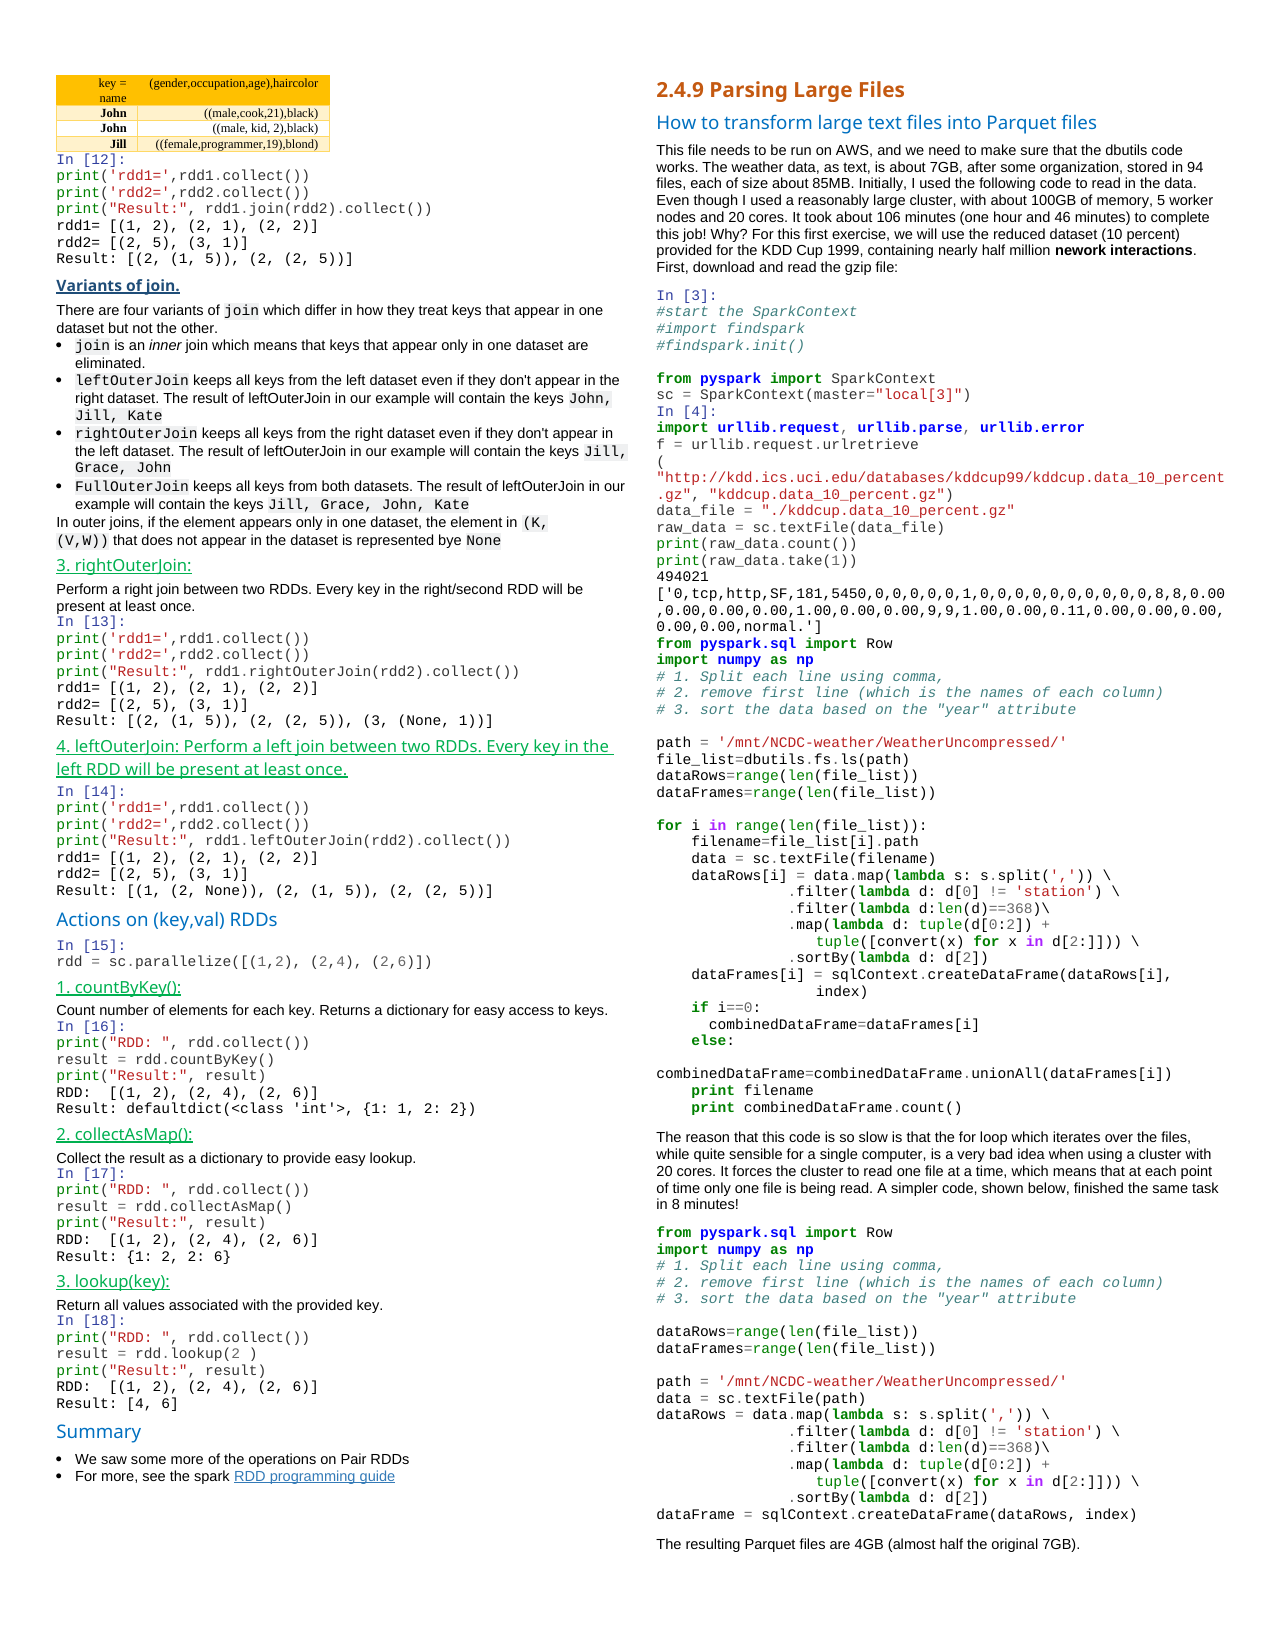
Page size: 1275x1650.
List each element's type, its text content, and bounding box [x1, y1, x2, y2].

subtitle Variants of join. [56, 274, 628, 296]
text for i in range(len(file_list)): [656, 818, 1178, 835]
text 494021 [656, 570, 1228, 586]
text print("Result:", result) [56, 1363, 628, 1379]
text print filename [656, 1083, 1178, 1100]
text from pyspark import SparkContext [656, 371, 1228, 387]
text There are four variants of join which differ in how they treat keys that appear in one dataset but not the other. [56, 302, 628, 337]
text ['0,tcp,http,SF,181,5450,0,0,0,0,0,1,0,0,0,0,0,0,0,0,0,0,8,8,0.00,0.00,0.00,0.00,1.00,0.00,0.00,9,9,1.00,0.00,0.11,0.00,0.00,0.00,0.00,0.00,normal.'] [656, 586, 1228, 636]
text Result: [(1, (2, None)), (2, (1, 5)), (2, (2, 5))] [56, 883, 628, 900]
text In [13]: [56, 614, 628, 631]
text In [3]: [656, 288, 1228, 305]
text In [15]: [56, 938, 628, 954]
text In [18]: [56, 1313, 628, 1330]
text # 1. Split each line using comma, [656, 669, 1178, 686]
text print("Result:", rdd1.join(rdd2).collect()) [56, 202, 628, 218]
text In outer joins, if the element appears only in one dataset, the element in (K,(V,W)) that does not appear in the dataset is represented bye None [56, 513, 628, 550]
text .map(lambda d: tuple(d[0:2]) + tuple([convert(x) for x in d[2:]])) \ [656, 1457, 1178, 1490]
text Result: defaultdict(<class 'int'>, {1: 1, 2: 2}) [56, 1102, 628, 1118]
text Result: {1: 2, 2: 6} [56, 1249, 628, 1265]
text print("Result:", result) [56, 1216, 628, 1232]
subtitle 2. collectAsMap(): [56, 1122, 628, 1145]
text print('rdd1=',rdd1.collect()) [56, 631, 628, 647]
text RDD: [(1, 2), (2, 4), (2, 6)] [56, 1232, 628, 1249]
text print('rdd2=',rdd2.collect()) [56, 647, 628, 664]
text # 2. remove first line (which is the names of each column) [656, 686, 1178, 702]
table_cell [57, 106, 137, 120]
list We saw some more of the operations on Pair RDDs [56, 1451, 628, 1467]
text #start the SparkContext [656, 305, 1228, 321]
text dataFrames=range(len(file_list)) [656, 1341, 1178, 1358]
text dataFrame = sqlContext.createDataFrame(dataRows, index) [656, 1507, 1178, 1523]
text file_list=dbutils.fs.ls(path) [656, 752, 1178, 768]
text In [4]: [656, 404, 1228, 421]
text Result: [(2, (1, 5)), (2, (2, 5))] [56, 251, 628, 268]
text .sortBy(lambda d: d[2]) [656, 951, 1178, 967]
list join is an inner join which means that keys that appear only in one dataset are eliminated. [56, 337, 628, 372]
text print("Result:", rdd1.leftOuterJoin(rdd2).collect()) [56, 834, 628, 850]
text import numpy as np [656, 652, 1178, 669]
text Result: [(2, (1, 5)), (2, (2, 5)), (3, (None, 1))] [56, 714, 628, 730]
subtitle 1. countByKey(): [56, 975, 628, 998]
text rdd = sc.parallelize([(1,2), (2,4), (2,6)]) [56, 954, 628, 971]
text print(raw_data.take(1)) [656, 553, 1228, 570]
text data = sc.textFile(filename) [656, 851, 1178, 868]
subtitle Summary [56, 1419, 628, 1444]
text rdd1= [(1, 2), (2, 1), (2, 2)] [56, 681, 628, 697]
text print("RDD: ", rdd.collect()) [56, 1330, 628, 1346]
list For more, see the spark RDD programming guide [56, 1467, 628, 1484]
text import urllib.request, urllib.parse, urllib.error [656, 421, 1228, 437]
text Return all values associated with the provided key. [56, 1296, 628, 1313]
text combinedDataFrame=combinedDataFrame.unionAll(dataFrames[i]) [656, 1050, 1178, 1083]
text The reason that this code is so slow is that the for loop which iterates over the files, while quite sensible for a single computer, is a very bad idea when using a cluster with 20 cores. It forces the cluster to read one file at a time, which means that at each point of time only one file is being read. A simpler code, shown below, finished the same task in 8 minutes! [656, 1129, 1228, 1213]
text filename=file_list[i].path [656, 835, 1178, 851]
text else: [656, 1033, 1178, 1050]
text raw_data = sc.textFile(data_file) [656, 520, 1228, 537]
text rdd1= [(1, 2), (2, 1), (2, 2)] [56, 218, 628, 235]
text combinedDataFrame=dataFrames[i] [656, 1017, 1178, 1033]
text #import findspark [656, 321, 1228, 338]
text Result: [4, 6] [56, 1396, 628, 1413]
text .filter(lambda d:len(d)==368)\ [656, 901, 1178, 917]
text print("RDD: ", rdd.collect()) [56, 1183, 628, 1199]
text data_file = "./kddcup.data_10_percent.gz" [656, 503, 1228, 520]
text # 2. remove first line (which is the names of each column) [656, 1275, 1178, 1292]
text rdd2= [(2, 5), (3, 1)] [56, 235, 628, 251]
text dataRows=range(len(file_list)) [656, 768, 1178, 785]
text result = rdd.countByKey() [56, 1052, 628, 1068]
text result = rdd.lookup(2 ) [56, 1346, 628, 1363]
text .filter(lambda d:len(d)==368)\ [656, 1441, 1178, 1457]
text print(raw_data.count()) [656, 537, 1228, 553]
text dataRows = data.map(lambda s: s.split(',')) \ [656, 1407, 1178, 1424]
text import numpy as np [656, 1242, 1178, 1258]
text print("Result:", result) [56, 1068, 628, 1085]
subtitle How to transform large text files into Parquet files [656, 110, 1228, 135]
text dataFrames[i] = sqlContext.createDataFrame(dataRows[i], index) [656, 967, 1178, 1000]
text from pyspark.sql import Row [656, 636, 1178, 652]
text print('rdd1=',rdd1.collect()) [56, 169, 628, 185]
subtitle 4. leftOuterJoin: Perform a left join between two RDDs. Every key in the left RDD will be present at least once. [56, 734, 628, 780]
text This file needs to be run on AWS, and we need to make sure that the dbutils code works. The weather data, as text, is about 7GB, after some organization, stored in 94 files, each of size about 85MB. Initially, I used the following code to read in the data. Even though I used a reasonably large cluster, with about 100GB of memory, 5 worker nodes and 20 cores. It took about 106 minutes (one hour and 46 minutes) to complete this job! Why? For this first exercise, we will use the reduced dataset (10 percent) provided for the KDD Cup 1999, containing nearly half million nework interactions. First, download and read the gzip file: [656, 141, 1228, 276]
text .map(lambda d: tuple(d[0:2]) + tuple([convert(x) for x in d[2:]])) \ [656, 917, 1178, 951]
subtitle 3. lookup(key): [56, 1269, 628, 1292]
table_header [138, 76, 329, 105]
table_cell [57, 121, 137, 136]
text In [17]: [56, 1166, 628, 1183]
text .sortBy(lambda d: d[2]) [656, 1490, 1178, 1507]
text print combinedDataFrame.count() [656, 1100, 1228, 1116]
subtitle 2.4.9 Parsing Large Files [656, 75, 1228, 103]
text dataFrames=range(len(file_list)) [656, 785, 1178, 802]
subtitle Actions on (key,val) RDDs [56, 906, 628, 932]
text result = rdd.collectAsMap() [56, 1199, 628, 1216]
text Count number of elements for each key. Returns a dictionary for easy access to keys. [56, 1002, 628, 1019]
text from pyspark.sql import Row [656, 1225, 1178, 1242]
list leftOuterJoin keeps all keys from the left dataset even if they don't appear in the right dataset. The result of leftOuterJoin in our example will contain the keys John, Jill, Kate [56, 372, 628, 424]
text print('rdd2=',rdd2.collect()) [56, 185, 628, 202]
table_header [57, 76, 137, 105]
list FullOuterJoin keeps all keys from both datasets. The result of leftOuterJoin in our example will contain the keys Jill, Grace, John, Kate [56, 477, 628, 513]
text rdd2= [(2, 5), (3, 1)] [56, 867, 628, 883]
text Perform a right join between two RDDs. Every key in the right/second RDD will be present at least once. [56, 581, 628, 614]
text print('rdd2=',rdd2.collect()) [56, 817, 628, 834]
text print('rdd1=',rdd1.collect()) [56, 801, 628, 817]
text dataRows=range(len(file_list)) [656, 1325, 1178, 1341]
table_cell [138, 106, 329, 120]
text if i==0: [656, 1000, 1178, 1017]
text rdd1= [(1, 2), (2, 1), (2, 2)] [56, 850, 628, 867]
text path = '/mnt/NCDC-weather/WeatherUncompressed/' [656, 1374, 1178, 1391]
text Collect the result as a dictionary to provide easy lookup. [56, 1149, 628, 1166]
text dataRows[i] = data.map(lambda s: s.split(',')) \ [656, 868, 1178, 884]
text RDD: [(1, 2), (2, 4), (2, 6)] [56, 1379, 628, 1396]
text rdd2= [(2, 5), (3, 1)] [56, 697, 628, 714]
text sc = SparkContext(master="local[3]") [656, 387, 1228, 404]
text RDD: [(1, 2), (2, 4), (2, 6)] [56, 1085, 628, 1102]
text path = '/mnt/NCDC-weather/WeatherUncompressed/' [656, 735, 1178, 752]
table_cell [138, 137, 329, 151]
list rightOuterJoin keeps all keys from the right dataset even if they don't appear in the left dataset. The result of leftOuterJoin in our example will contain the keys Jill, Grace, John [56, 424, 628, 477]
text In [16]: [56, 1019, 628, 1035]
text In [12]: [56, 152, 628, 169]
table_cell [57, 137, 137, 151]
text #findspark.init() [656, 338, 1228, 354]
text # 1. Split each line using comma, [656, 1258, 1178, 1275]
text .filter(lambda d: d[0] != 'station') \ [656, 884, 1178, 901]
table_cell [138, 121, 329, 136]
subtitle 3. rightOuterJoin: [56, 554, 628, 577]
text data = sc.textFile(path) [656, 1391, 1178, 1407]
text print("Result:", rdd1.rightOuterJoin(rdd2).collect()) [56, 664, 628, 681]
text # 3. sort the data based on the "year" attribute [656, 1292, 1178, 1308]
text The resulting Parquet files are 4GB (almost half the original 7GB). [656, 1536, 1228, 1553]
text f = urllib.request.urlretrieve ("http://kdd.ics.uci.edu/databases/kddcup99/kddcup.data_10_percent.gz", "kddcup.data_10_percent.gz") [656, 437, 1228, 503]
text .filter(lambda d: d[0] != 'station') \ [656, 1424, 1178, 1441]
text print("RDD: ", rdd.collect()) [56, 1035, 628, 1052]
text In [14]: [56, 784, 628, 801]
text # 3. sort the data based on the "year" attribute [656, 702, 1178, 719]
